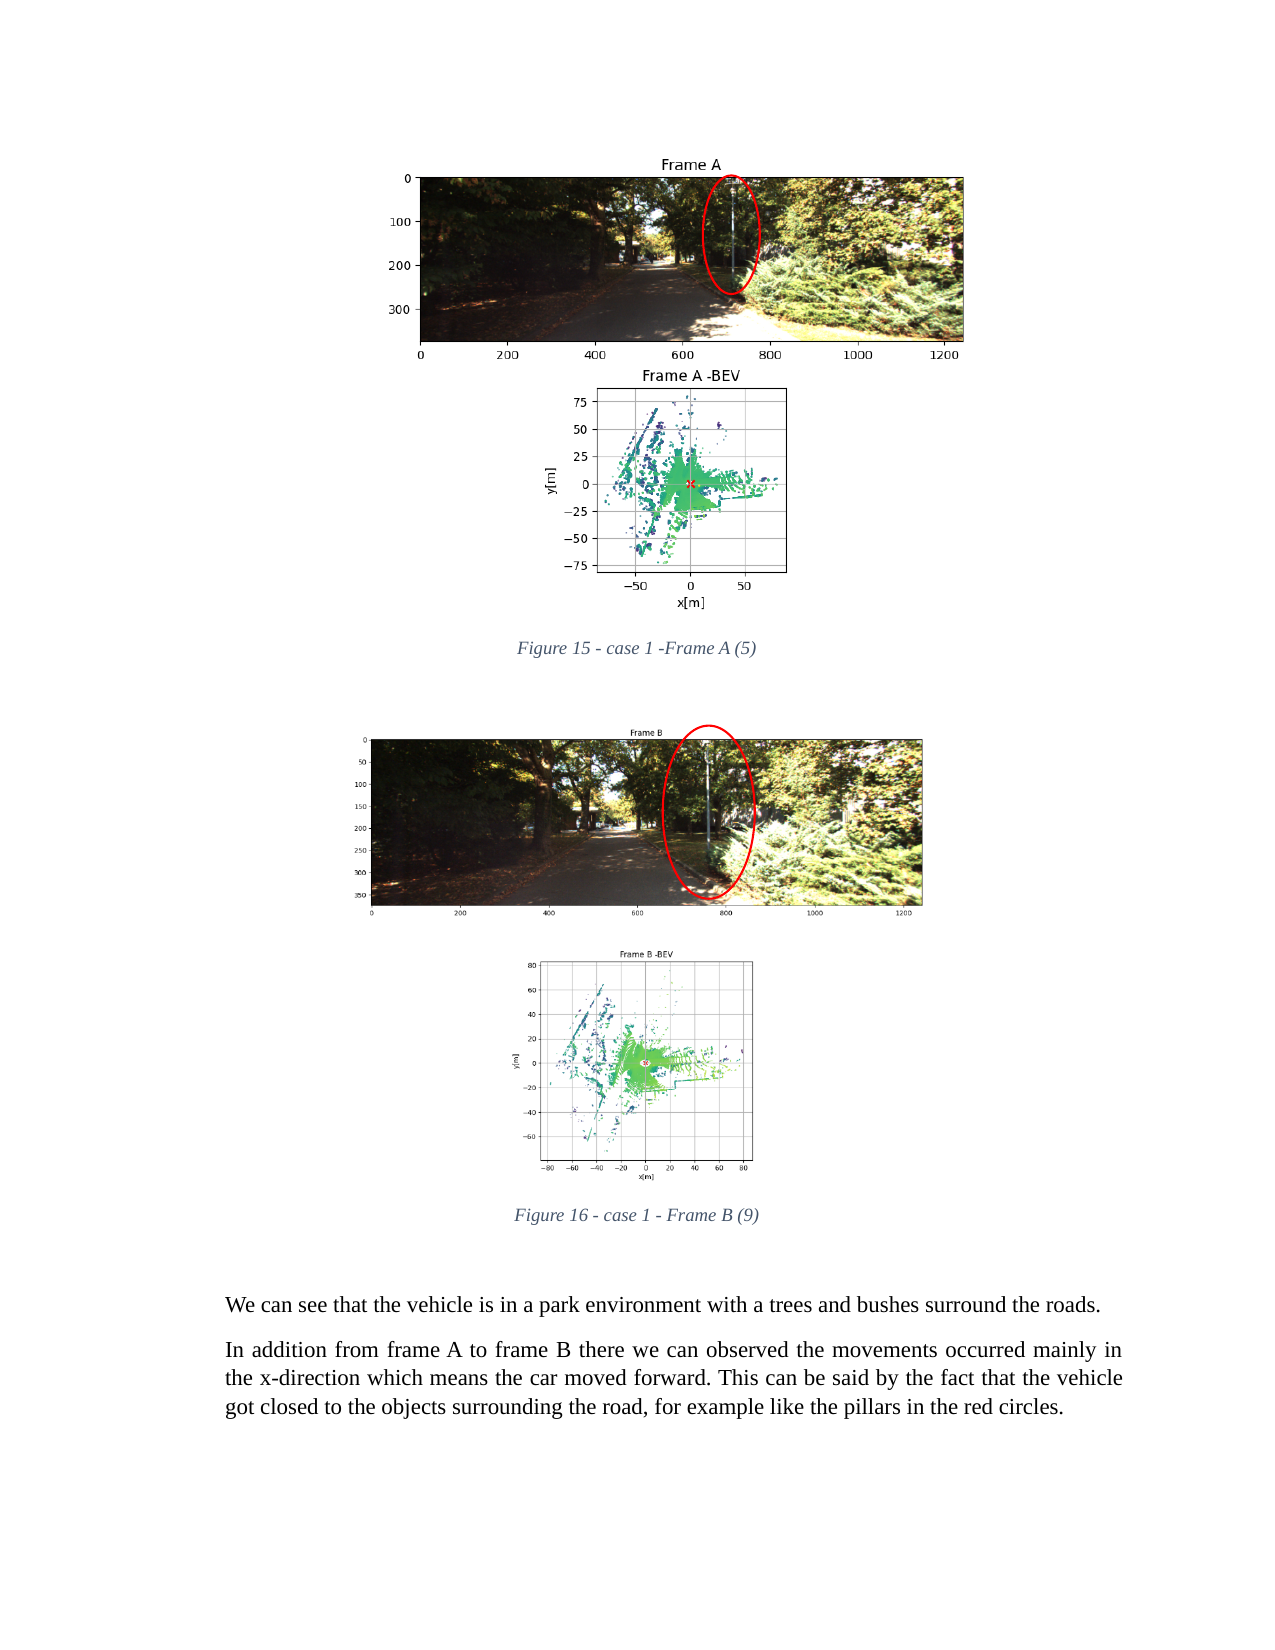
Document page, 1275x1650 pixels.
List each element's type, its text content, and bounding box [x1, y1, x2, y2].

picture [349, 724, 926, 1185]
picture [380, 150, 971, 618]
text In addition from frame A to frame B there we can observed the movements occurred mainly in the x-direction which means the car moved forward. This can be said by the fact that the vehicle got closed to the objects surrounding the road, for example like the pillars in the red circles. [225, 1336, 1125, 1419]
picture [664, 727, 753, 897]
text We can see that the vehicle is in a park environment with a trees and bushes surround the roads. [150, 1291, 1125, 1317]
